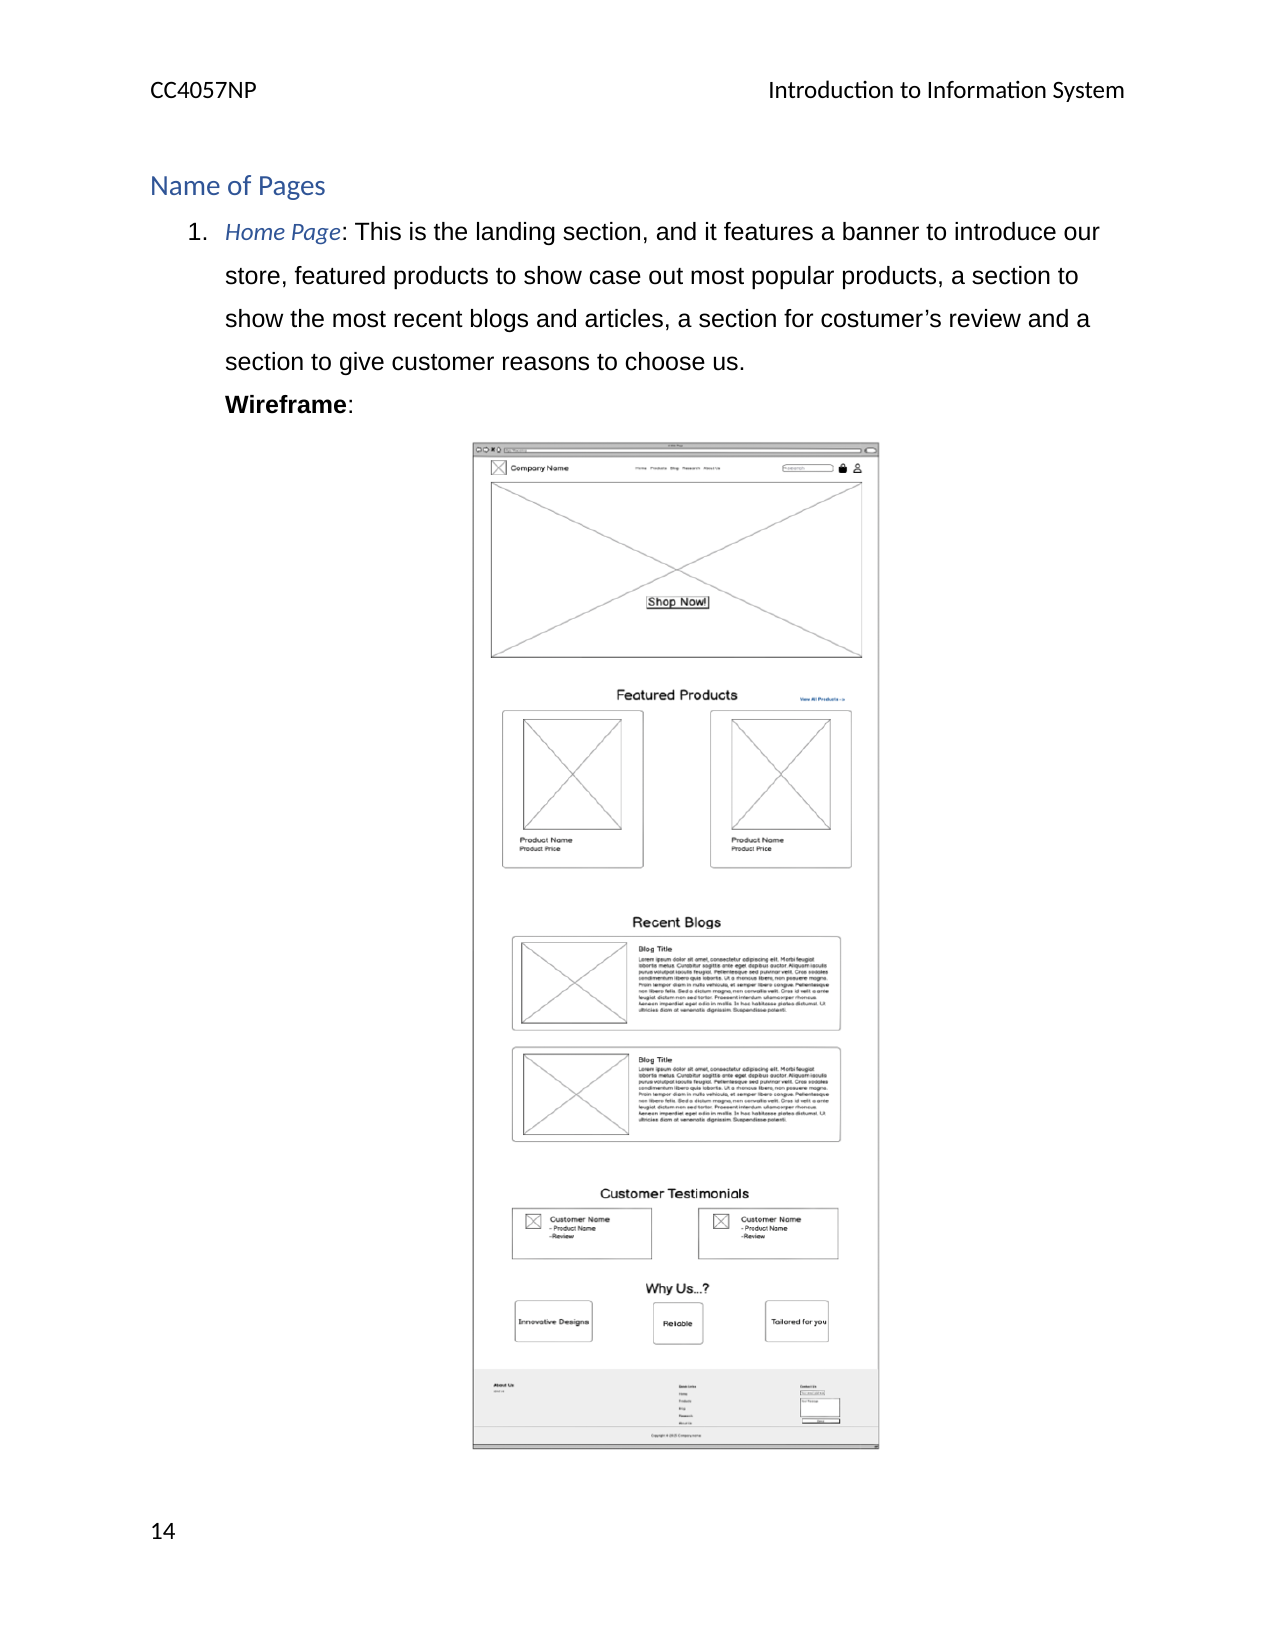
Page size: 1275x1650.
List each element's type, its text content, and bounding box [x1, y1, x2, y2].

picture [462, 433, 888, 1459]
subtitle Name of Pages [150, 167, 1125, 202]
list Home Page: This is the landing section, and it features a banner to introduce our store, featured products to show case out most popular products, a section to show the most recent blogs and articles, a section for costumer’s review and a section to give customer reasons to choose us. [187, 216, 1125, 376]
list Wireframe: [225, 390, 1125, 419]
